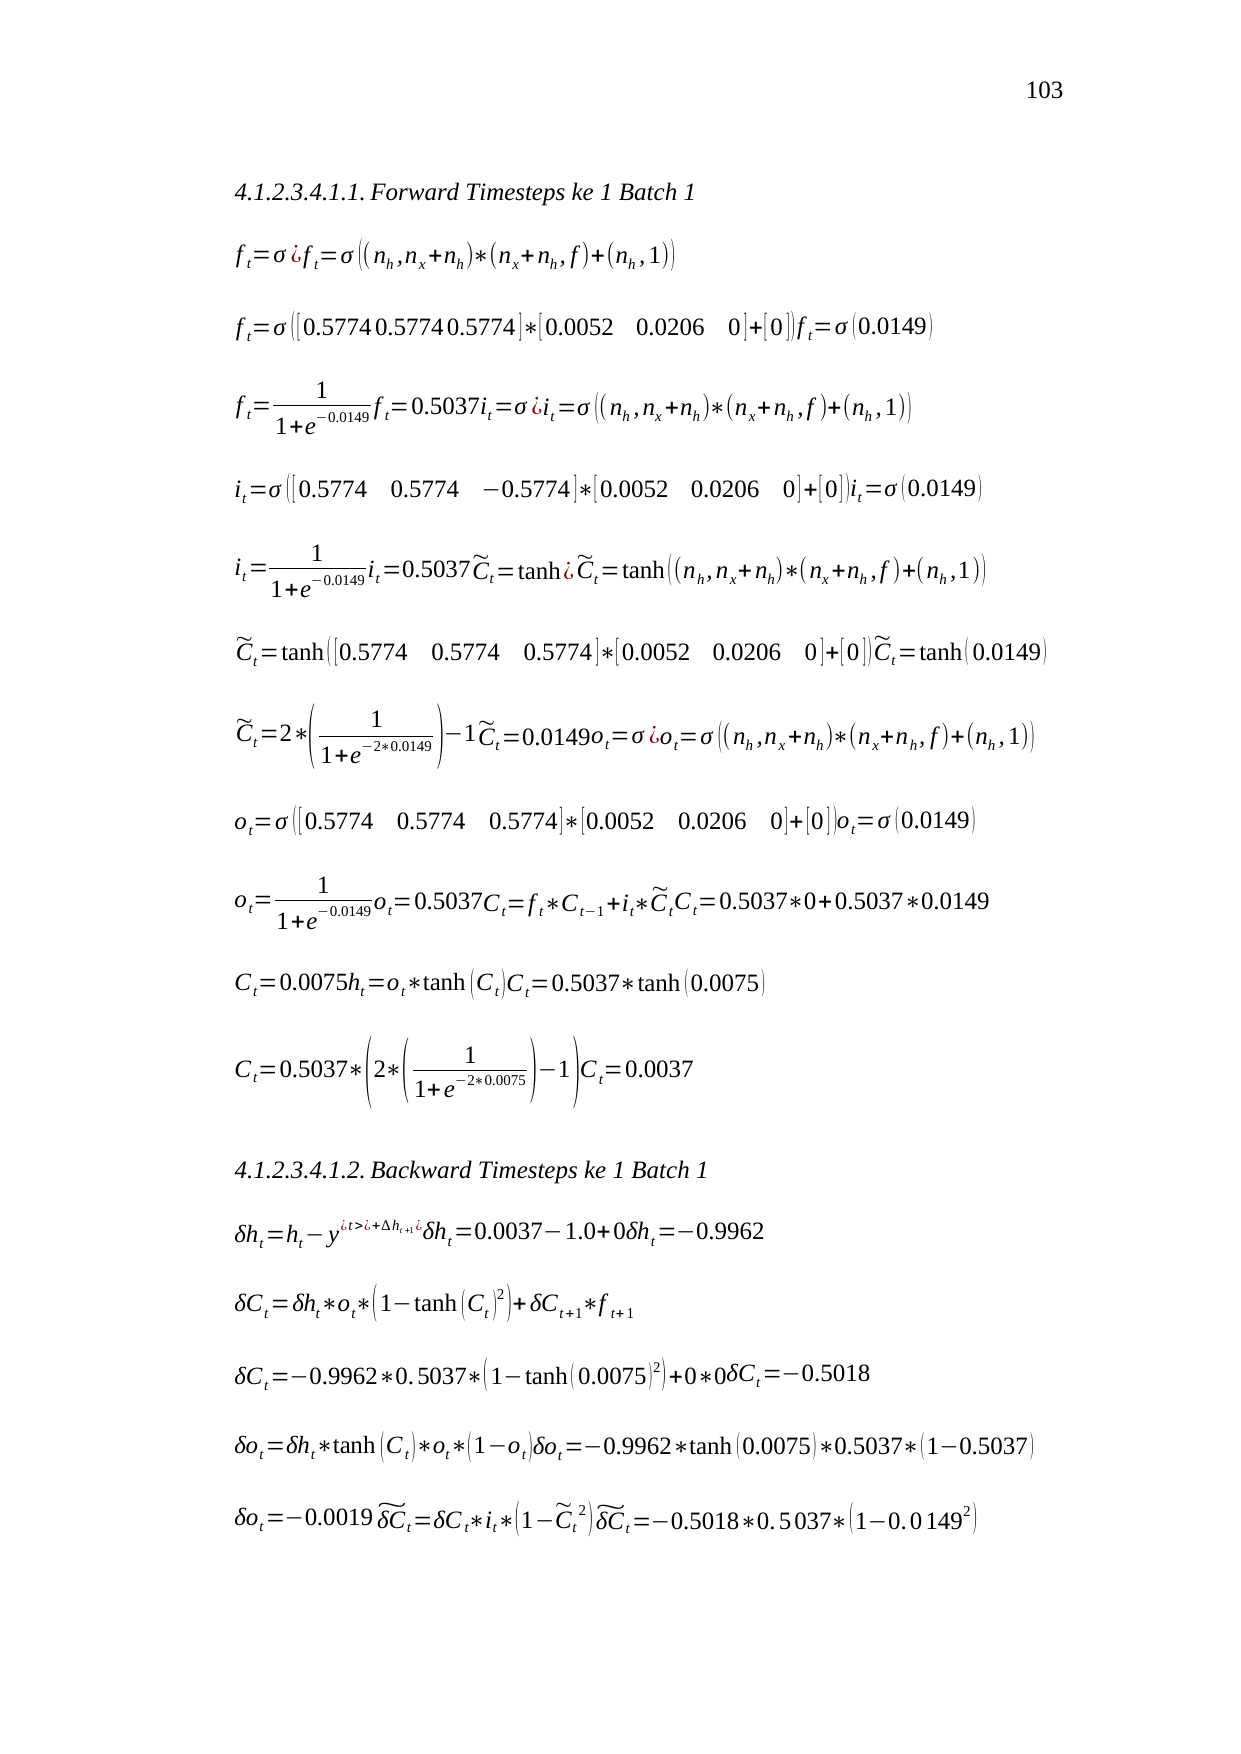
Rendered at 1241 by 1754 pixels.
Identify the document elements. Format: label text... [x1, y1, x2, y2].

subtitle Backward Timesteps ke 1 Batch 1 [234, 1155, 1063, 1184]
subtitle Forward Timesteps ke 1 Batch 1 [234, 177, 1063, 206]
